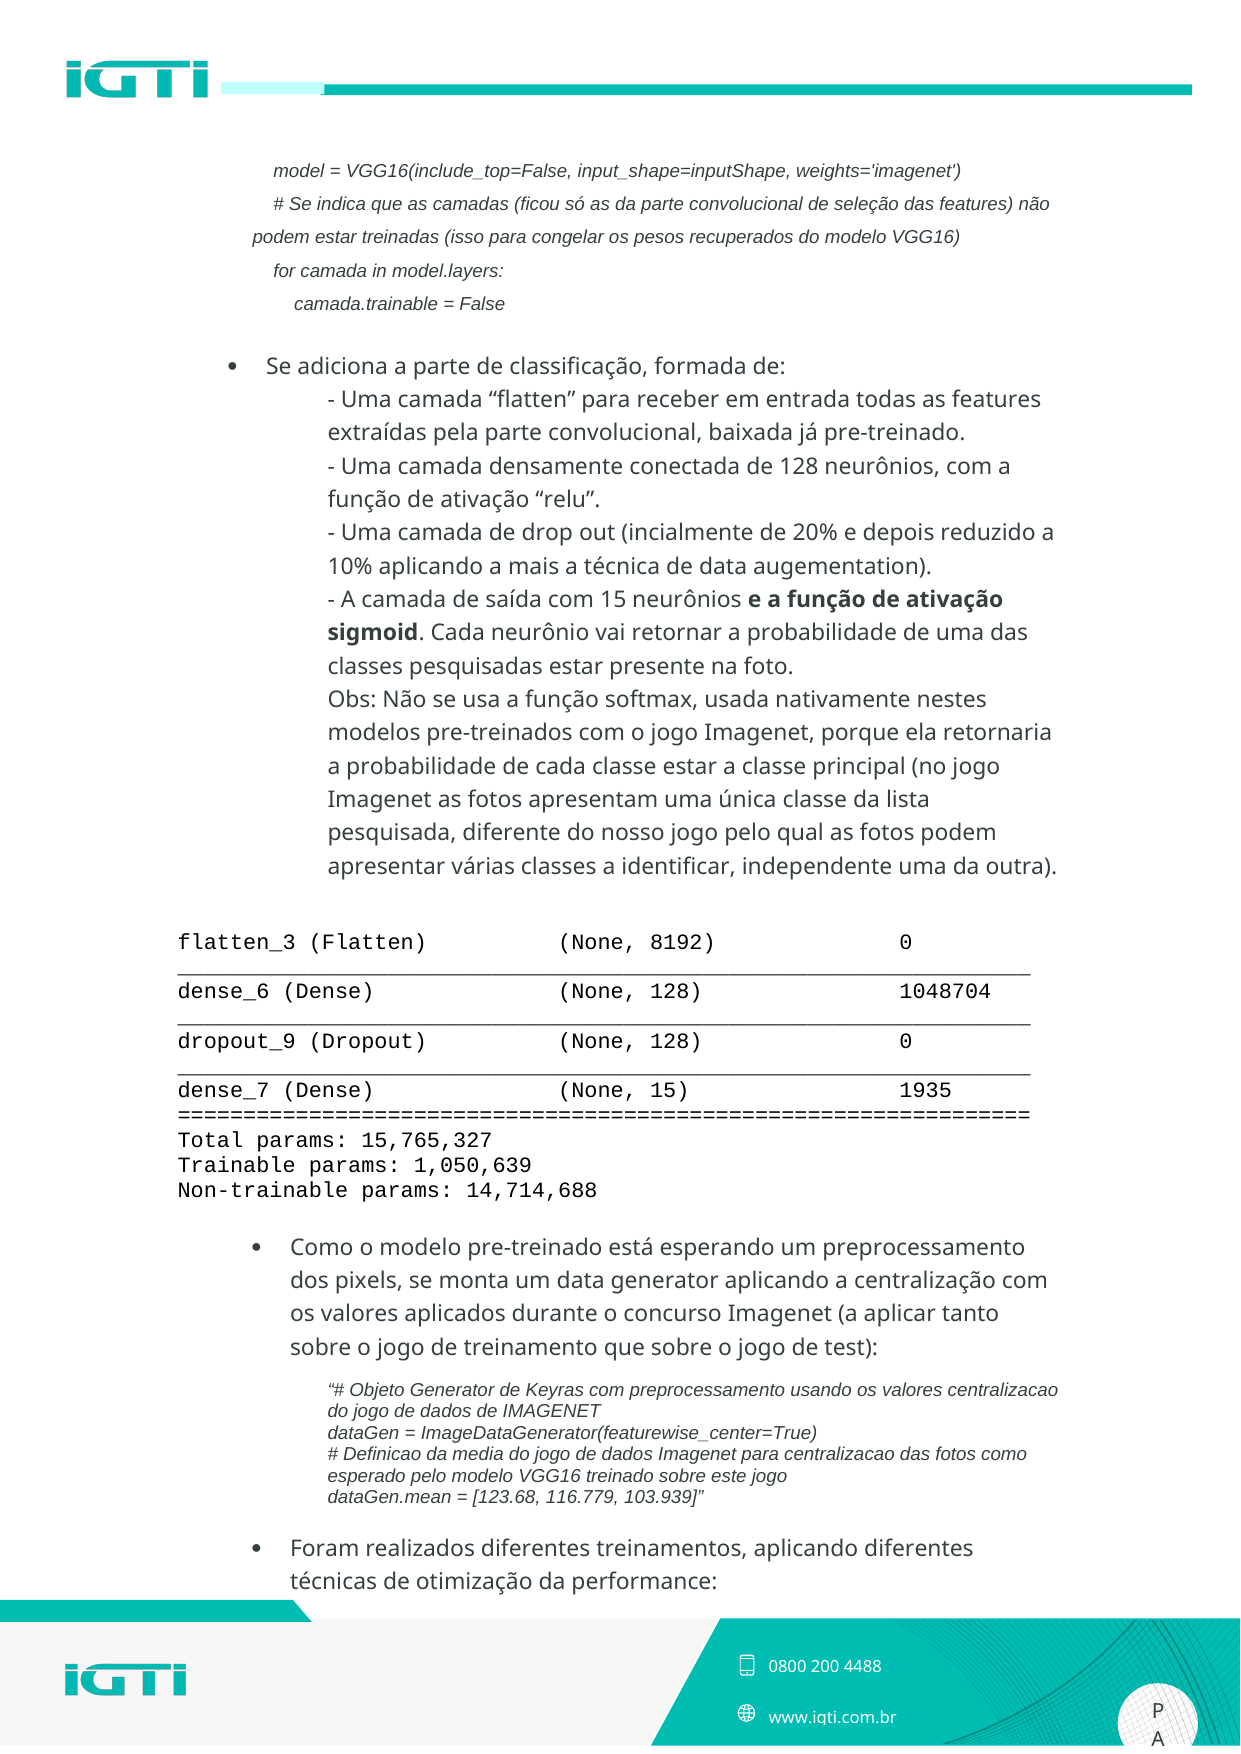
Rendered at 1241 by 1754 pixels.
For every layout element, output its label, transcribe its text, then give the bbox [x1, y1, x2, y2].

list - Uma camada “flatten” para receber em entrada todas as features extraídas pela parte convolucional, baixada já pre-treinado. [327, 381, 1063, 448]
text _________________________________________________________________ [177, 1005, 1063, 1030]
text # Definicao da media do jogo de dados Imagenet para centralizacao das fotos como esperado pelo modelo VGG16 treinado sobre este jogo [327, 1443, 1063, 1486]
text _________________________________________________________________ [177, 1055, 1063, 1080]
text Trainable params: 1,050,639 [177, 1154, 1063, 1179]
list model = VGG16(include_top=False, input_shape=inputShape, weights='imagenet') [252, 148, 1063, 181]
text dataGen.mean = [123.68, 116.779, 103.939]” [327, 1486, 1063, 1508]
text Total params: 15,765,327 [177, 1129, 1063, 1154]
list # Se indica que as camadas (ficou só as da parte convolucional de seleção das features) não podem estar treinadas (isso para congelar os pesos recuperados do modelo VGG16) [252, 181, 1063, 248]
list Se adiciona a parte de classificação, formada de: [228, 348, 1063, 381]
list camada.trainable = False [252, 281, 1063, 314]
list Como o modelo pre-treinado está esperando um preprocessamento dos pixels, se monta um data generator aplicando a centralização com os valores aplicados durante o concurso Imagenet (a aplicar tanto sobre o jogo de treinamento que sobre o jogo de test): [252, 1228, 1063, 1362]
text dense_7 (Dense) (None, 15) 1935 [177, 1080, 1063, 1104]
picture [58, 1658, 193, 1701]
text “# Objeto Generator de Keyras com preprocessamento usando os valores centralizacao do jogo de dados de IMAGENET [327, 1378, 1063, 1422]
text Non-trainable params: 14,714,688 [177, 1179, 1063, 1204]
list - A camada de saída com 15 neurônios e a função de ativação sigmoid. Cada neurônio vai retornar a probabilidade de uma das classes pesquisadas estar presente na foto. Obs: Não se usa a função softmax, usada nativamente nestes modelos pre-treinados com o jogo Imagenet, porque ela retornaria a probabilidade de cada classe estar a classe principal (no jogo Imagenet as fotos apresentam uma única classe da lista pesquisada, diferente do nosso jogo pelo qual as fotos podem apresentar várias classes a identificar, independente uma da outra). [327, 581, 1063, 881]
list Foram realizados diferentes treinamentos, aplicando diferentes técnicas de otimização da performance: [252, 1529, 1063, 1596]
list - Uma camada densamente conectada de 128 neurônios, com a função de ativação “relu”. [327, 448, 1063, 514]
text dataGen = ImageDataGenerator(featurewise_center=True) [327, 1422, 1063, 1443]
text dropout_9 (Dropout) (None, 128) 0 [177, 1030, 1063, 1055]
text dense_6 (Dense) (None, 128) 1048704 [177, 981, 1063, 1005]
list for camada in model.layers: [252, 248, 1063, 281]
picture [58, 54, 216, 104]
list - Uma camada de drop out (incialmente de 20% e depois reduzido a 10% aplicando a mais a técnica de data augementation). [327, 514, 1063, 581]
picture [890, 1620, 1241, 1744]
text flatten_3 (Flatten) (None, 8192) 0 [177, 931, 1063, 956]
text ================================================================= [177, 1104, 1063, 1129]
text _________________________________________________________________ [177, 956, 1063, 981]
